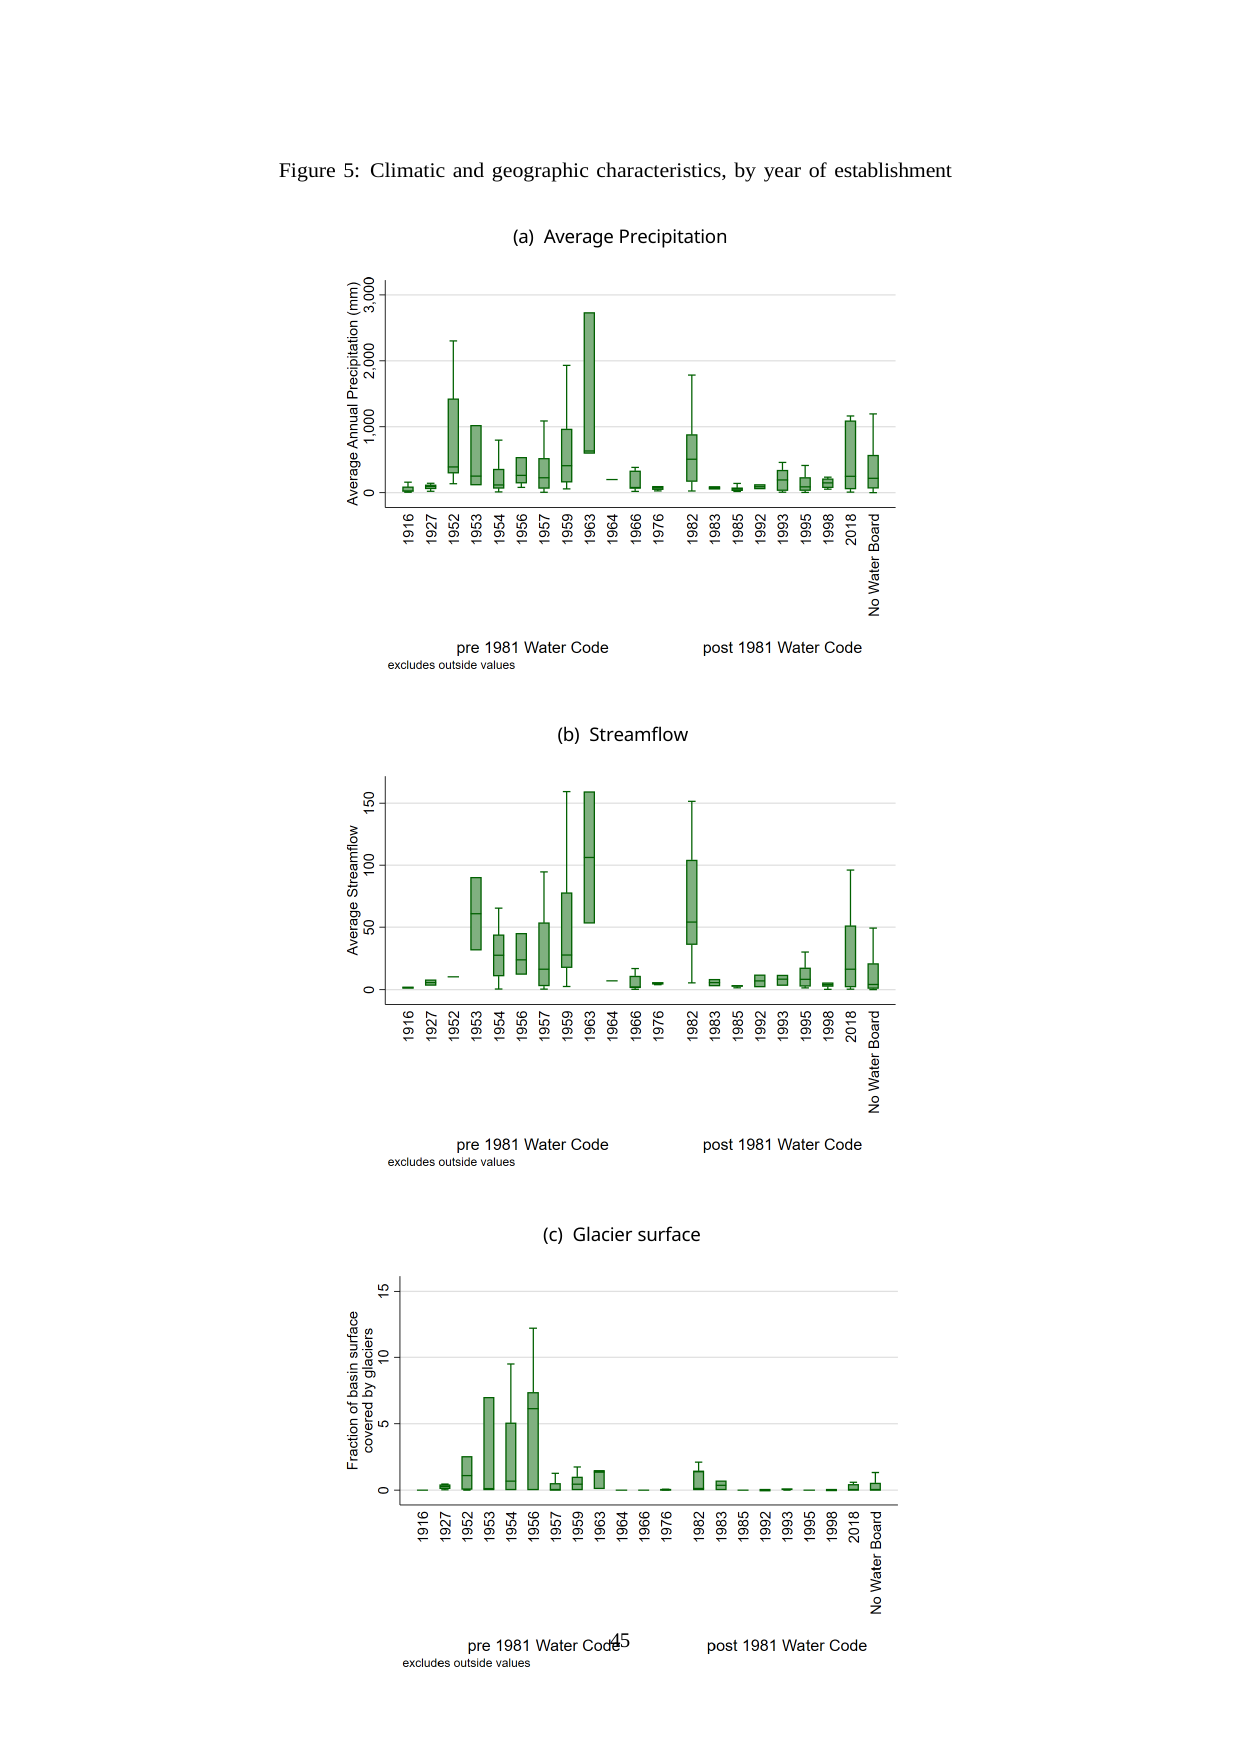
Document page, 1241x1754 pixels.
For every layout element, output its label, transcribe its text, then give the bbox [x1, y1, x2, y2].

picture [346, 1276, 898, 1667]
picture [346, 776, 896, 1166]
list Streamflow [557, 721, 1178, 746]
picture [346, 277, 896, 669]
list Average Precipitation [513, 224, 1178, 249]
text Figure 5: Climatic and geographic characteristics, by year of establishment [279, 158, 1178, 182]
list Glacier surface [543, 1221, 1178, 1246]
